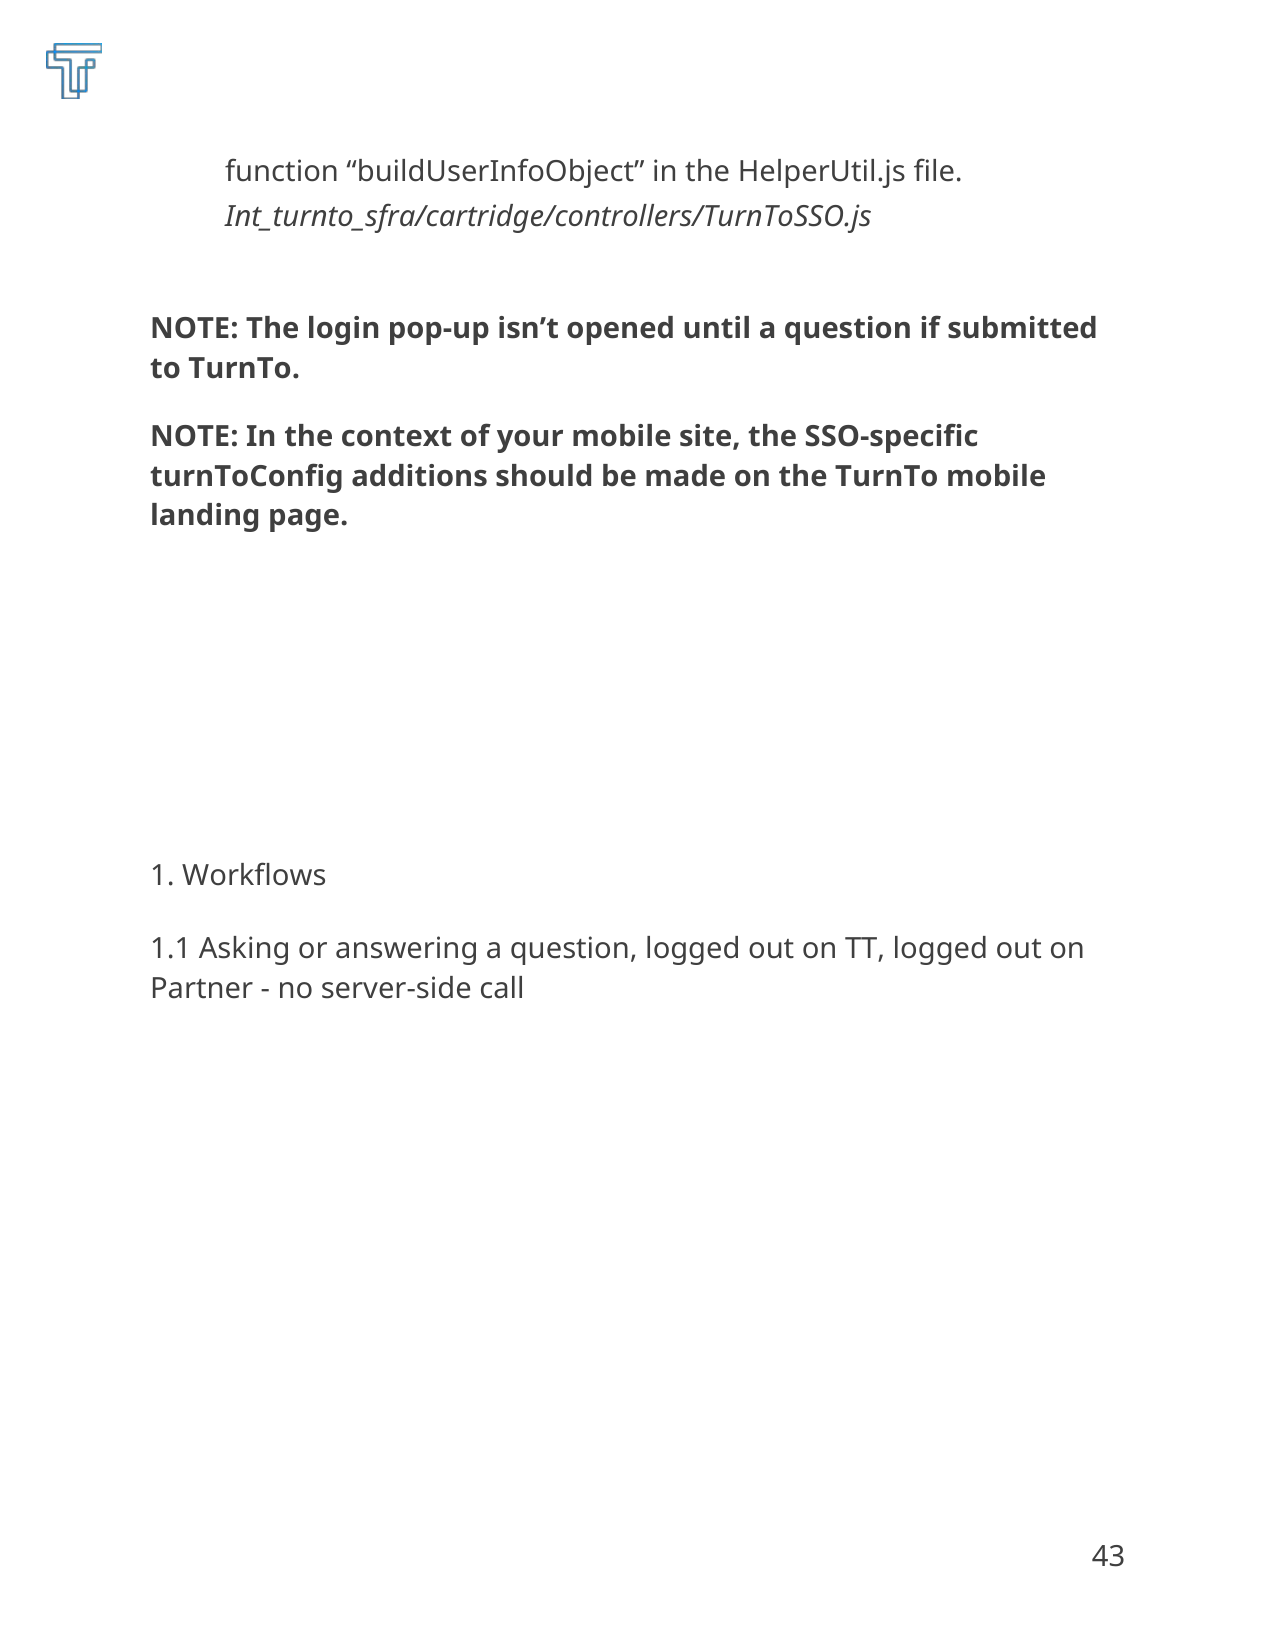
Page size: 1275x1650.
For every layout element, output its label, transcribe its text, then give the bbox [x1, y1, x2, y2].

text NOTE: In the context of your mobile site, the SSO-specific turnToConfig additions should be made on the TurnTo mobile landing page. [150, 415, 1125, 534]
text 1. Workflows [150, 854, 1125, 894]
picture [46, 43, 102, 99]
text 1.1 Asking or answering a question, logged out on TT, logged out on Partner - no server-side call [150, 927, 1125, 1007]
list Int_turnto_sfra/cartridge/controllers/TurnToSSO.js [225, 196, 1125, 235]
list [187, 150, 1125, 190]
text NOTE: The login pop-up isn’t opened until a question if submitted to TurnTo. [150, 308, 1125, 387]
